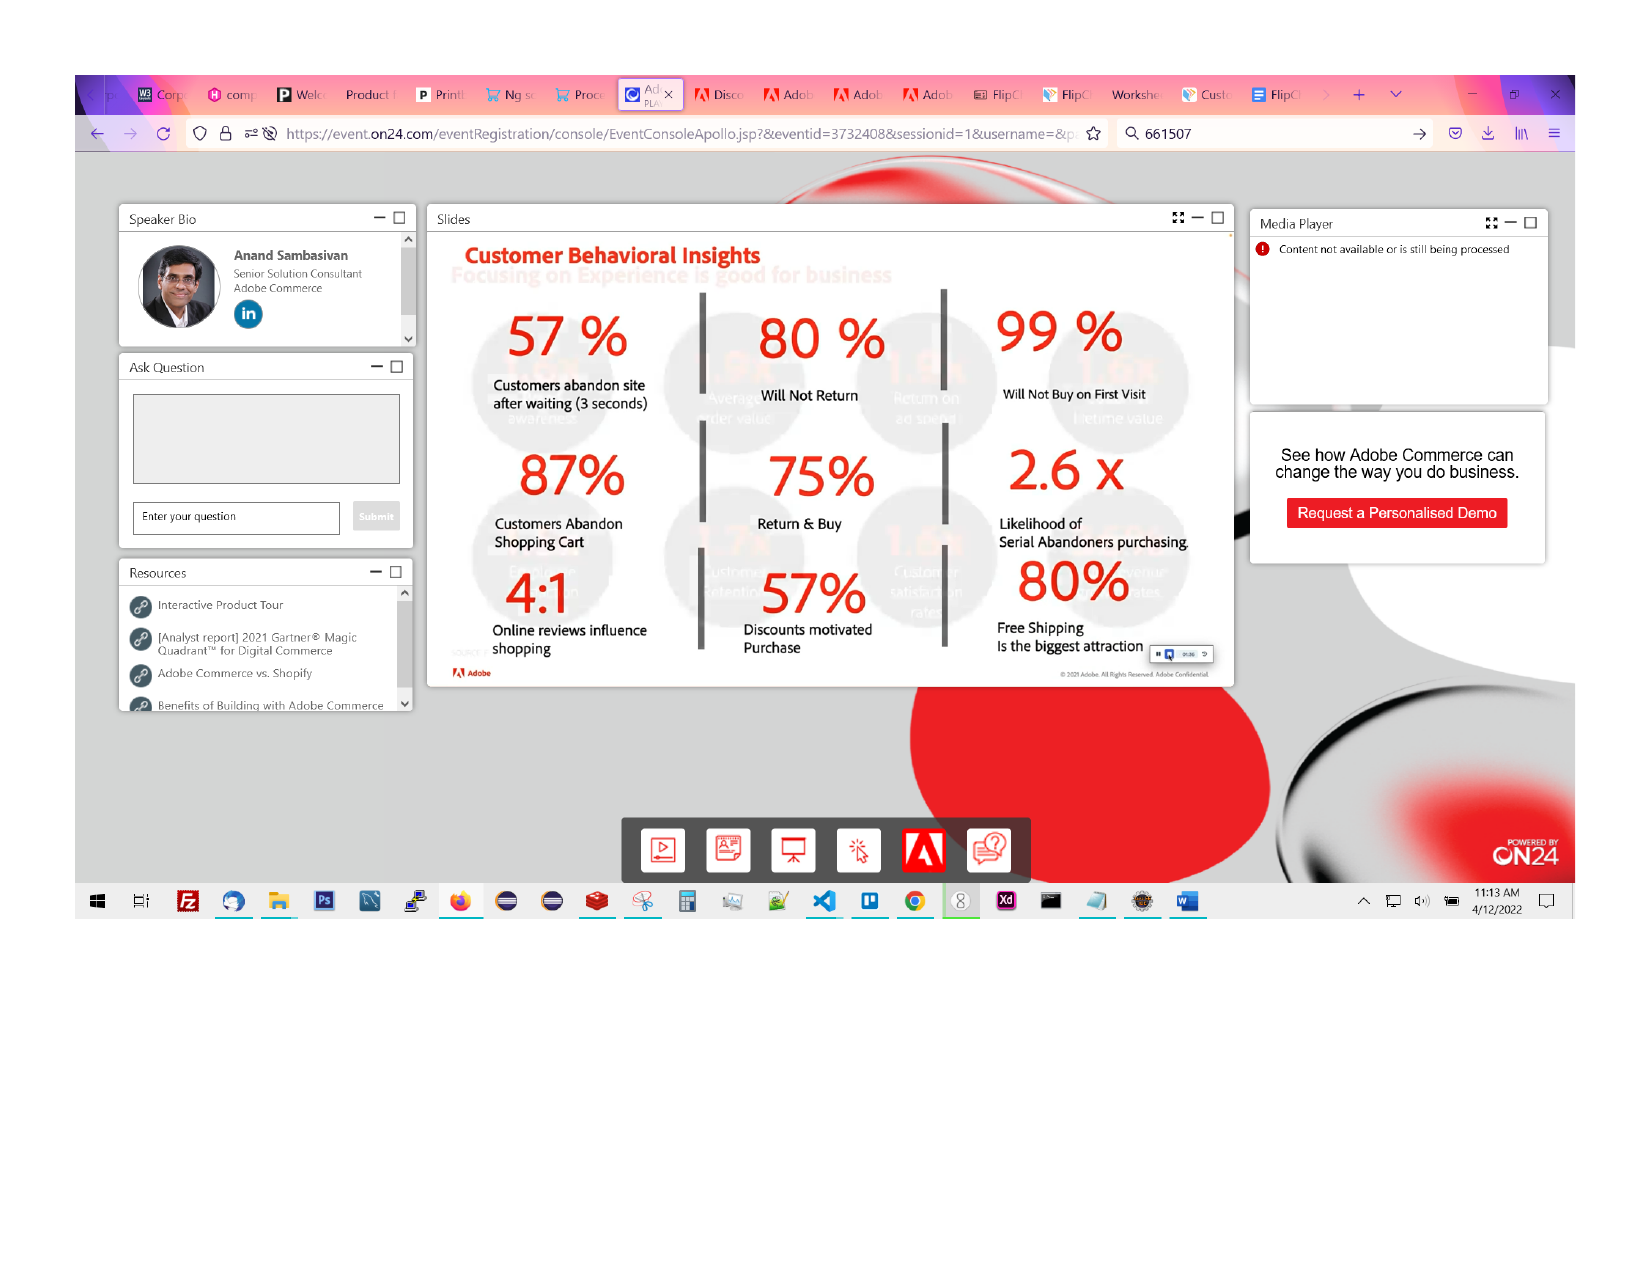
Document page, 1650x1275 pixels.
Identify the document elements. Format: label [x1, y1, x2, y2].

picture [75, 75, 1575, 919]
